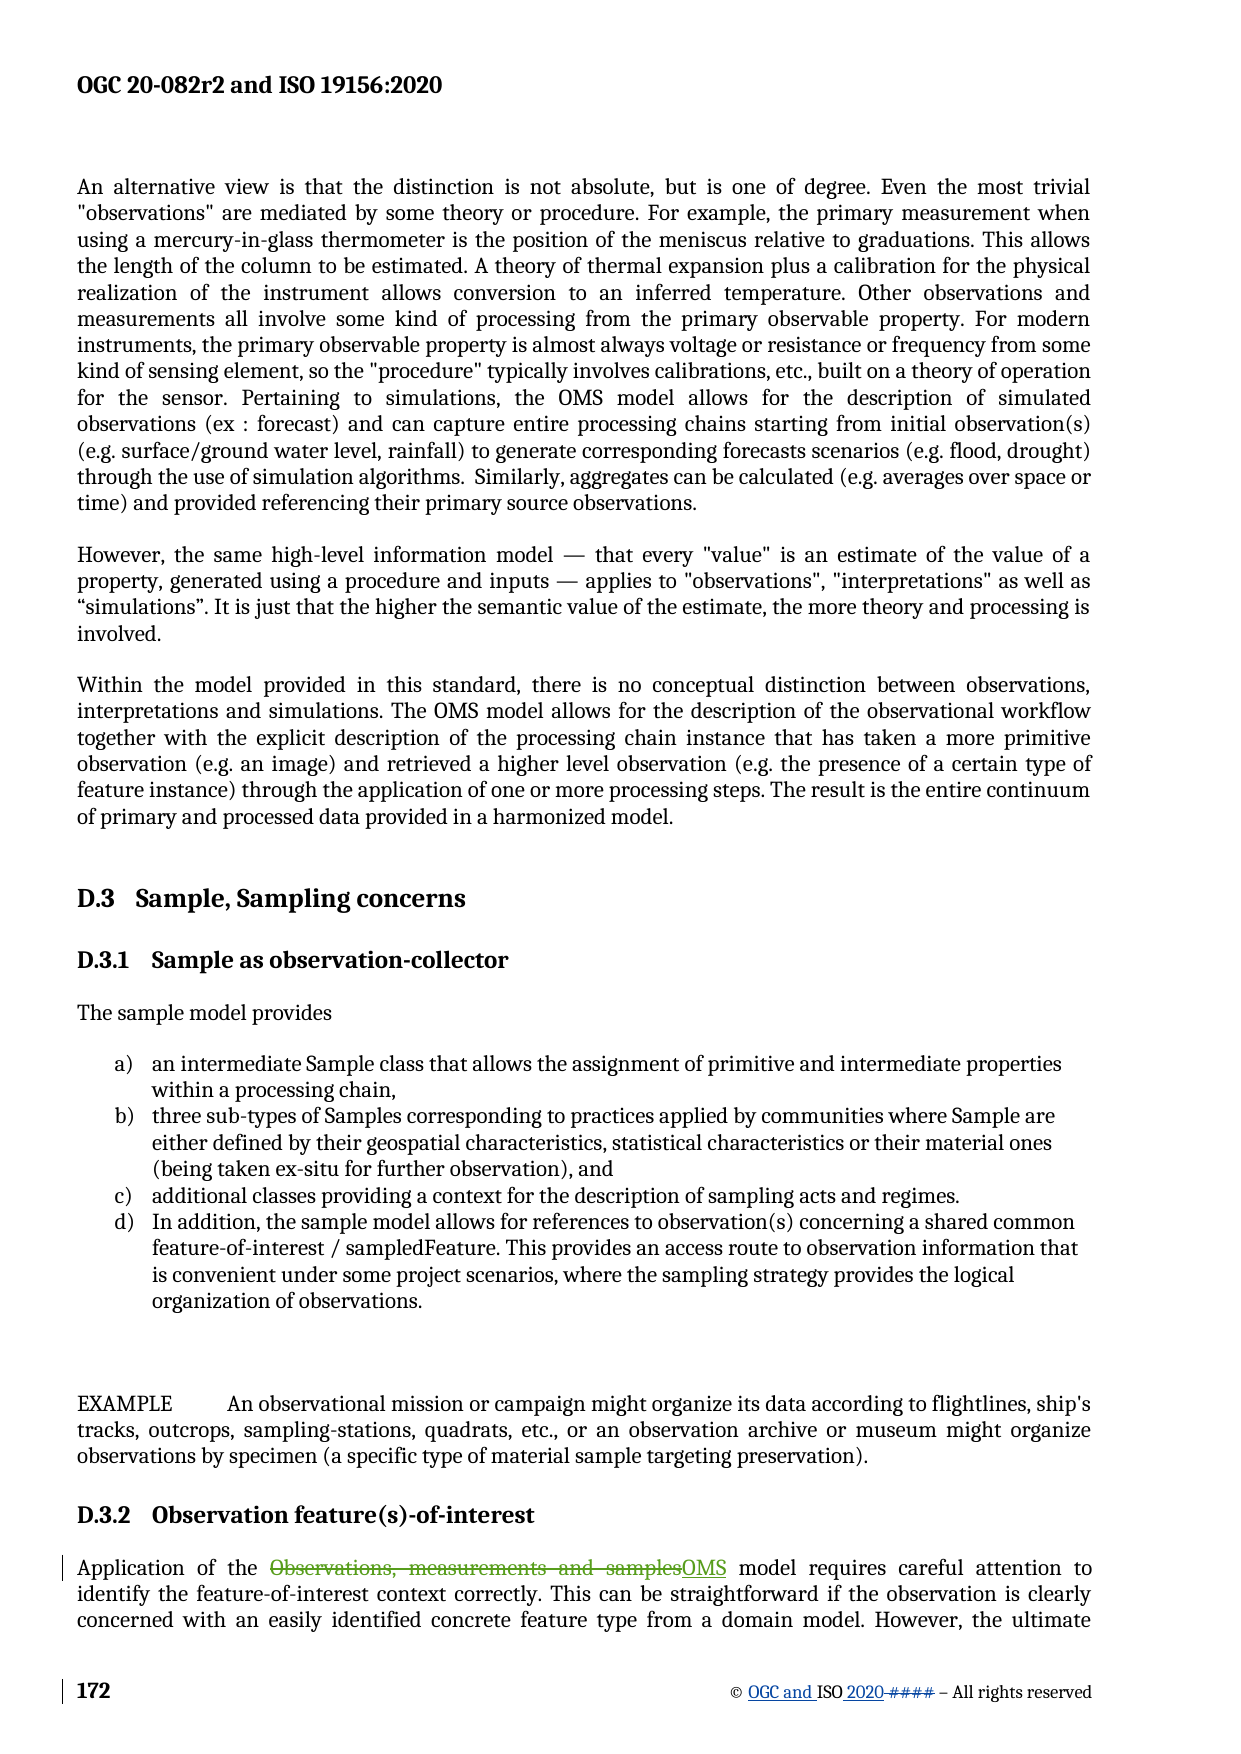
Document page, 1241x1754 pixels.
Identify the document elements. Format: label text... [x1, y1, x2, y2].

text An alternative view is that the distinction is not absolute, but is one of degree. Even the most trivial "observations" are mediated by some theory or procedure. For example, the primary measurement when using a mercury-in-glass thermometer is the position of the meniscus relative to graduations. This allows the length of the column to be estimated. A theory of thermal expansion plus a calibration for the physical realization of the instrument allows conversion to an inferred temperature. Other observations and measurements all involve some kind of processing from the primary observable property. For modern instruments, the primary observable property is almost always voltage or resistance or frequency from some kind of sensing element, so the "procedure" typically involves calibrations, etc., built on a theory of operation for the sensor. Pertaining to simulations, the OMS model allows for the description of simulated observations (ex : forecast) and can capture entire processing chains starting from initial observation(s) (e.g. surface/ground water level, rainfall) to generate corresponding forecasts scenarios (e.g. flood, drought) through the use of simulation algorithms. Similarly, aggregates can be calculated (e.g. averages over space or time) and provided referencing their primary source observations. [77, 174, 1092, 516]
text EXAMPLE An observational mission or campaign might organize its data according to flightlines, ship's tracks, outcrops, sampling-stations, quadrats, etc., or an observation archive or museum might organize observations by specimen (a specific type of material sample targeting preservation). [77, 1391, 1092, 1469]
text Observation feature(s)-of-interest [77, 1501, 1092, 1529]
text The sample model provides [77, 999, 1092, 1026]
text Sample, Sampling concerns [77, 883, 1092, 914]
text Sample as observation-collector [77, 946, 1092, 974]
list In addition, the sample model allows for references to observation(s) concerning a shared common feature-of-interest / sampledFeature. This provides an access route to observation information that is convenient under some project scenarios, where the sampling strategy provides the logical organization of observations. [114, 1209, 1092, 1314]
list an intermediate Sample class that allows the assignment of primitive and intermediate properties within a processing chain, [114, 1051, 1092, 1103]
list three sub-types of Samples corresponding to practices applied by communities where Sample are either defined by their geospatial characteristics, statistical characteristics or their material ones (being taken ex-situ for further observation), and [114, 1103, 1092, 1182]
text Within the model provided in this standard, there is no conceptual distinction between observations, interpretations and simulations. The OMS model allows for the description of the observational workflow together with the explicit description of the processing chain instance that has taken a more primitive observation (e.g. an image) and retrieved a higher level observation (e.g. the presence of a certain type of feature instance) through the application of one or more processing steps. The result is the entire continuum of primary and processed data provided in a harmonized model. [77, 672, 1092, 830]
list additional classes providing a context for the description of sampling acts and regimes. [114, 1182, 1092, 1209]
text However, the same high-level information model — that every "value" is an estimate of the value of a property, generated using a procedure and inputs — applies to "observations", "interpretations" as well as “simulations”. It is just that the higher the semantic value of the estimate, the more theory and processing is involved. [77, 541, 1092, 647]
